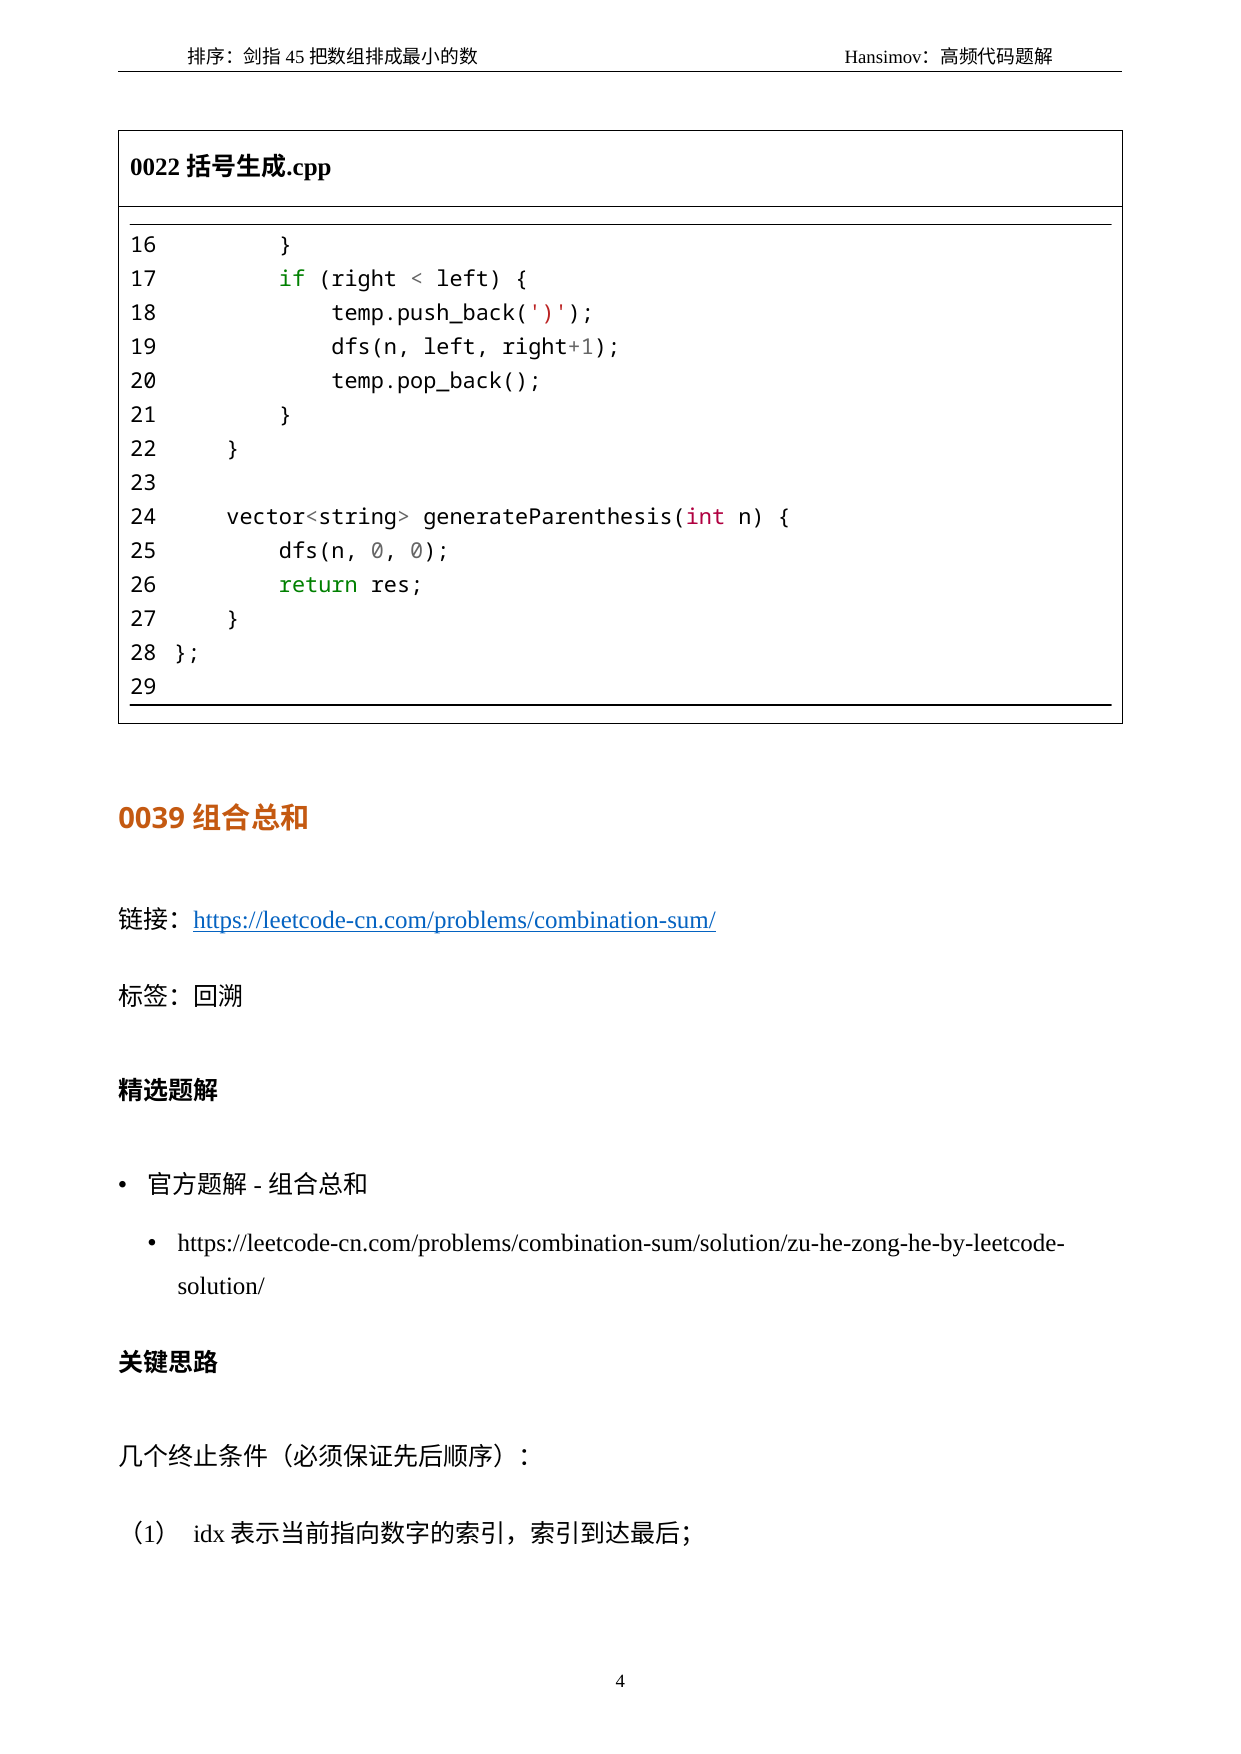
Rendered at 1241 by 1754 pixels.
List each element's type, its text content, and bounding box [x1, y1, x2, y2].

subtitle 关键思路 [118, 1326, 1097, 1394]
table_header 0022 括号生成.cpp [119, 131, 1122, 206]
text https://leetcode-cn.com/problems/combination-sum/solution/zu-he-zong-he-by-leetcode-solution/ [148, 1226, 1122, 1302]
subtitle 精选题解 [118, 1055, 1097, 1123]
text 链接：https://leetcode-cn.com/problems/combination-sum/ [118, 884, 1122, 952]
subtitle 0039 组合总和 [118, 782, 1097, 850]
text 官方题解 - 组合总和 [118, 1149, 1122, 1217]
text 标签：回溯 [118, 961, 1122, 1029]
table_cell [119, 207, 1122, 723]
text 几个终止条件（必须保证先后顺序）： [118, 1420, 1122, 1488]
list idx表示当前指向数字的索引，索引到达最后； [118, 1497, 1122, 1565]
